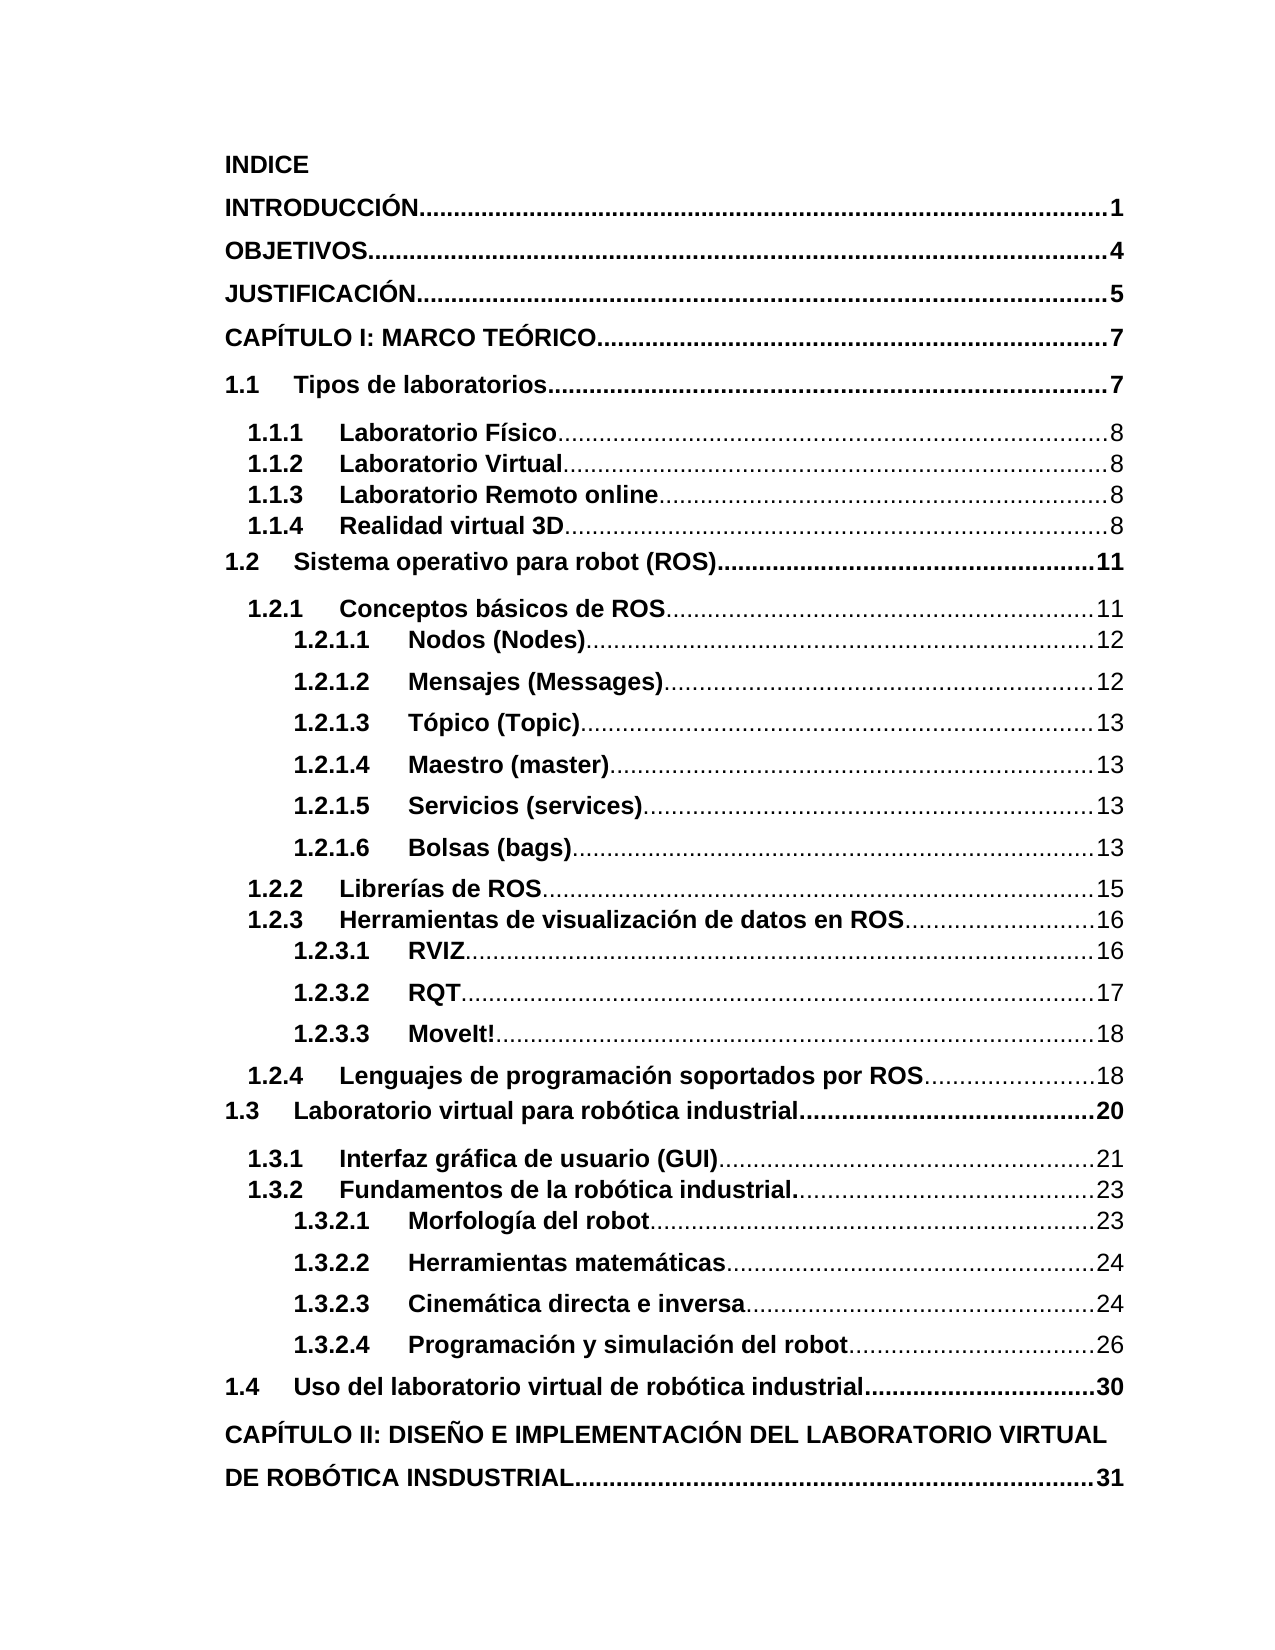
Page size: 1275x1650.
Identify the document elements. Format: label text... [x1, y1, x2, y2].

text 1.2.1.4 Maestro (master) 13 [293, 750, 1125, 778]
text 1.3.2.4 Programación y simulación del robot 26 [293, 1330, 1125, 1359]
text 1.2.4 Lenguajes de programación soportados por ROS 18 [247, 1061, 1125, 1089]
text 1.2.1 Conceptos básicos de ROS 11 [247, 594, 1125, 623]
text 1.2.1.3 Tópico (Topic) 13 [293, 708, 1125, 737]
text 1.2.1.5 Servicios (services) 13 [293, 791, 1125, 820]
text OBJETIVOS 4 [224, 236, 1125, 265]
text 1.1.4 Realidad virtual 3D 8 [247, 511, 1125, 540]
text 1.2.1.2 Mensajes (Messages) 12 [293, 667, 1125, 696]
text 1.1 Tipos de laboratorios 7 [224, 370, 1125, 399]
text 1.2.3.3 MoveIt! 18 [293, 1019, 1125, 1048]
text CAPÍTULO I: MARCO TEÓRICO 7 [224, 322, 1125, 351]
text 1.2.3.1 RVIZ 16 [293, 936, 1125, 965]
text 1.3.2 Fundamentos de la robótica industrial. 23 [247, 1175, 1125, 1204]
text 1.3.2.2 Herramientas matemáticas 24 [293, 1247, 1125, 1276]
text 1.3 Laboratorio virtual para robótica industrial 20 [224, 1096, 1125, 1125]
text 1.2.1.1 Nodos (Nodes) 12 [293, 625, 1125, 654]
text INDICE [224, 150, 1125, 179]
text 1.3.1 Interfaz gráfica de usuario (GUI) 21 [247, 1144, 1125, 1173]
text 1.2.3.2 RQT 17 [293, 978, 1125, 1006]
text 1.2.1.6 Bolsas (bags) 13 [293, 833, 1125, 861]
text 1.4 Uso del laboratorio virtual de robótica industrial 30 [224, 1372, 1125, 1401]
text 1.2 Sistema operativo para robot (ROS) 11 [224, 547, 1125, 575]
text 1.2.2 Librerías de ROS 15 [247, 874, 1125, 903]
text 1.1.1 Laboratorio Físico 8 [247, 418, 1125, 447]
text 1.1.2 Laboratorio Virtual 8 [247, 449, 1125, 478]
text CAPÍTULO II: DISEÑO E IMPLEMENTACIÓN DEL LABORATORIO VIRTUAL DE ROBÓTICA INSDUSTRIAL 31 [224, 1419, 1125, 1491]
text 1.2.3 Herramientas de visualización de datos en ROS 16 [247, 905, 1125, 934]
text 1.3.2.3 Cinemática directa e inversa 24 [293, 1289, 1125, 1318]
text JUSTIFICACIÓN 5 [224, 279, 1125, 308]
text 1.3.2.1 Morfología del robot 23 [293, 1206, 1125, 1235]
text 1.1.3 Laboratorio Remoto online 8 [247, 480, 1125, 509]
text INTRODUCCIÓN 1 [224, 193, 1125, 222]
